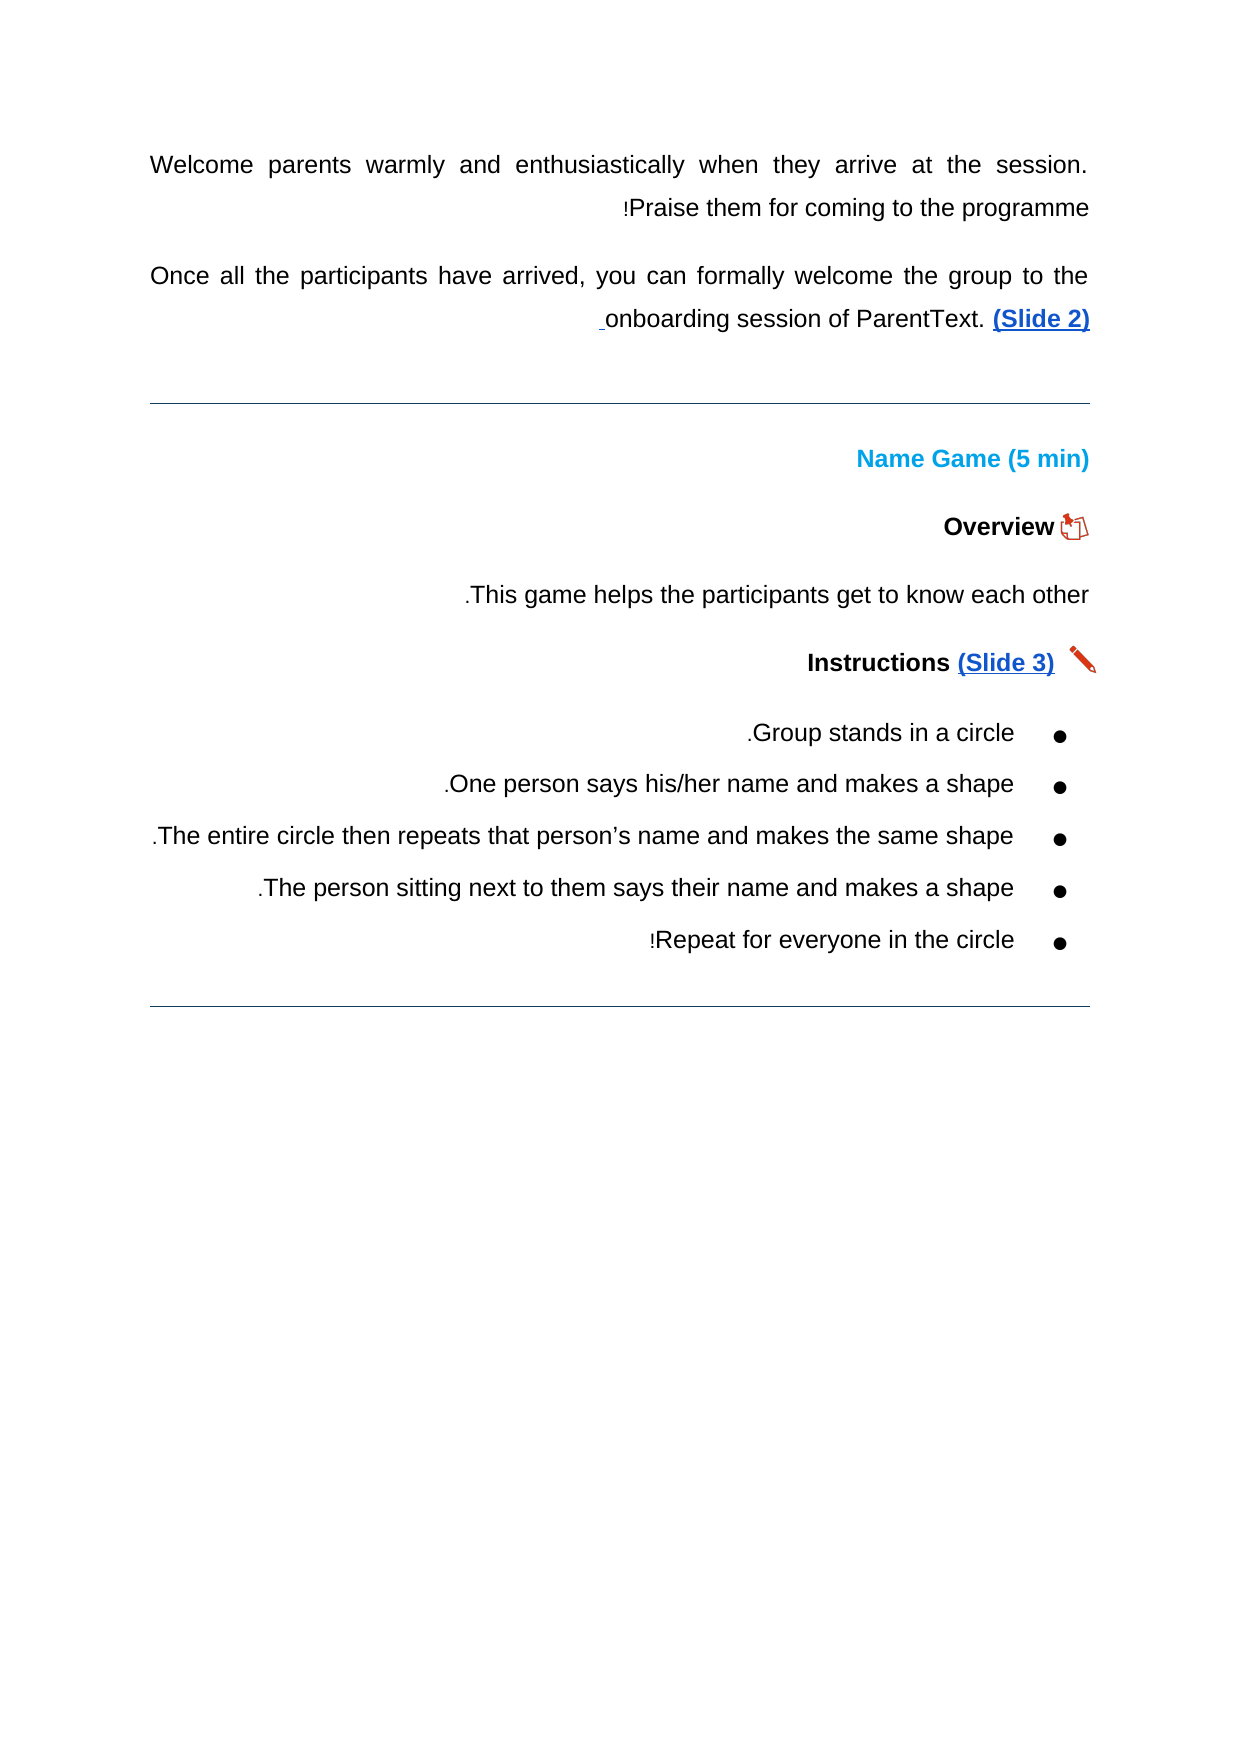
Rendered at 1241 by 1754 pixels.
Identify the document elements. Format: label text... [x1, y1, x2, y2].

text This game helps the participants get to know each other. [150, 580, 1090, 609]
list The person sitting next to them says their name and makes a shape. [150, 872, 1053, 906]
text Once all the participants have arrived, you can formally welcome the group to the onboarding session of ParentText. (Slide 2) [150, 261, 1090, 333]
list The entire circle then repeats that person’s name and makes the same shape. [150, 820, 1053, 854]
text Overview [150, 512, 1058, 541]
text Name Game (5 min) [150, 444, 1090, 472]
text Welcome parents warmly and enthusiastically when they arrive at the session. Praise them for coming to the programme! [150, 150, 1090, 222]
picture [1058, 511, 1091, 543]
list One person says his/her name and makes a shape. [150, 768, 1053, 802]
list Repeat for everyone in the circle! [150, 923, 1053, 957]
list Group stands in a circle. [150, 716, 1053, 750]
text Instructions (Slide 3) [150, 648, 1061, 677]
picture [1067, 644, 1099, 676]
